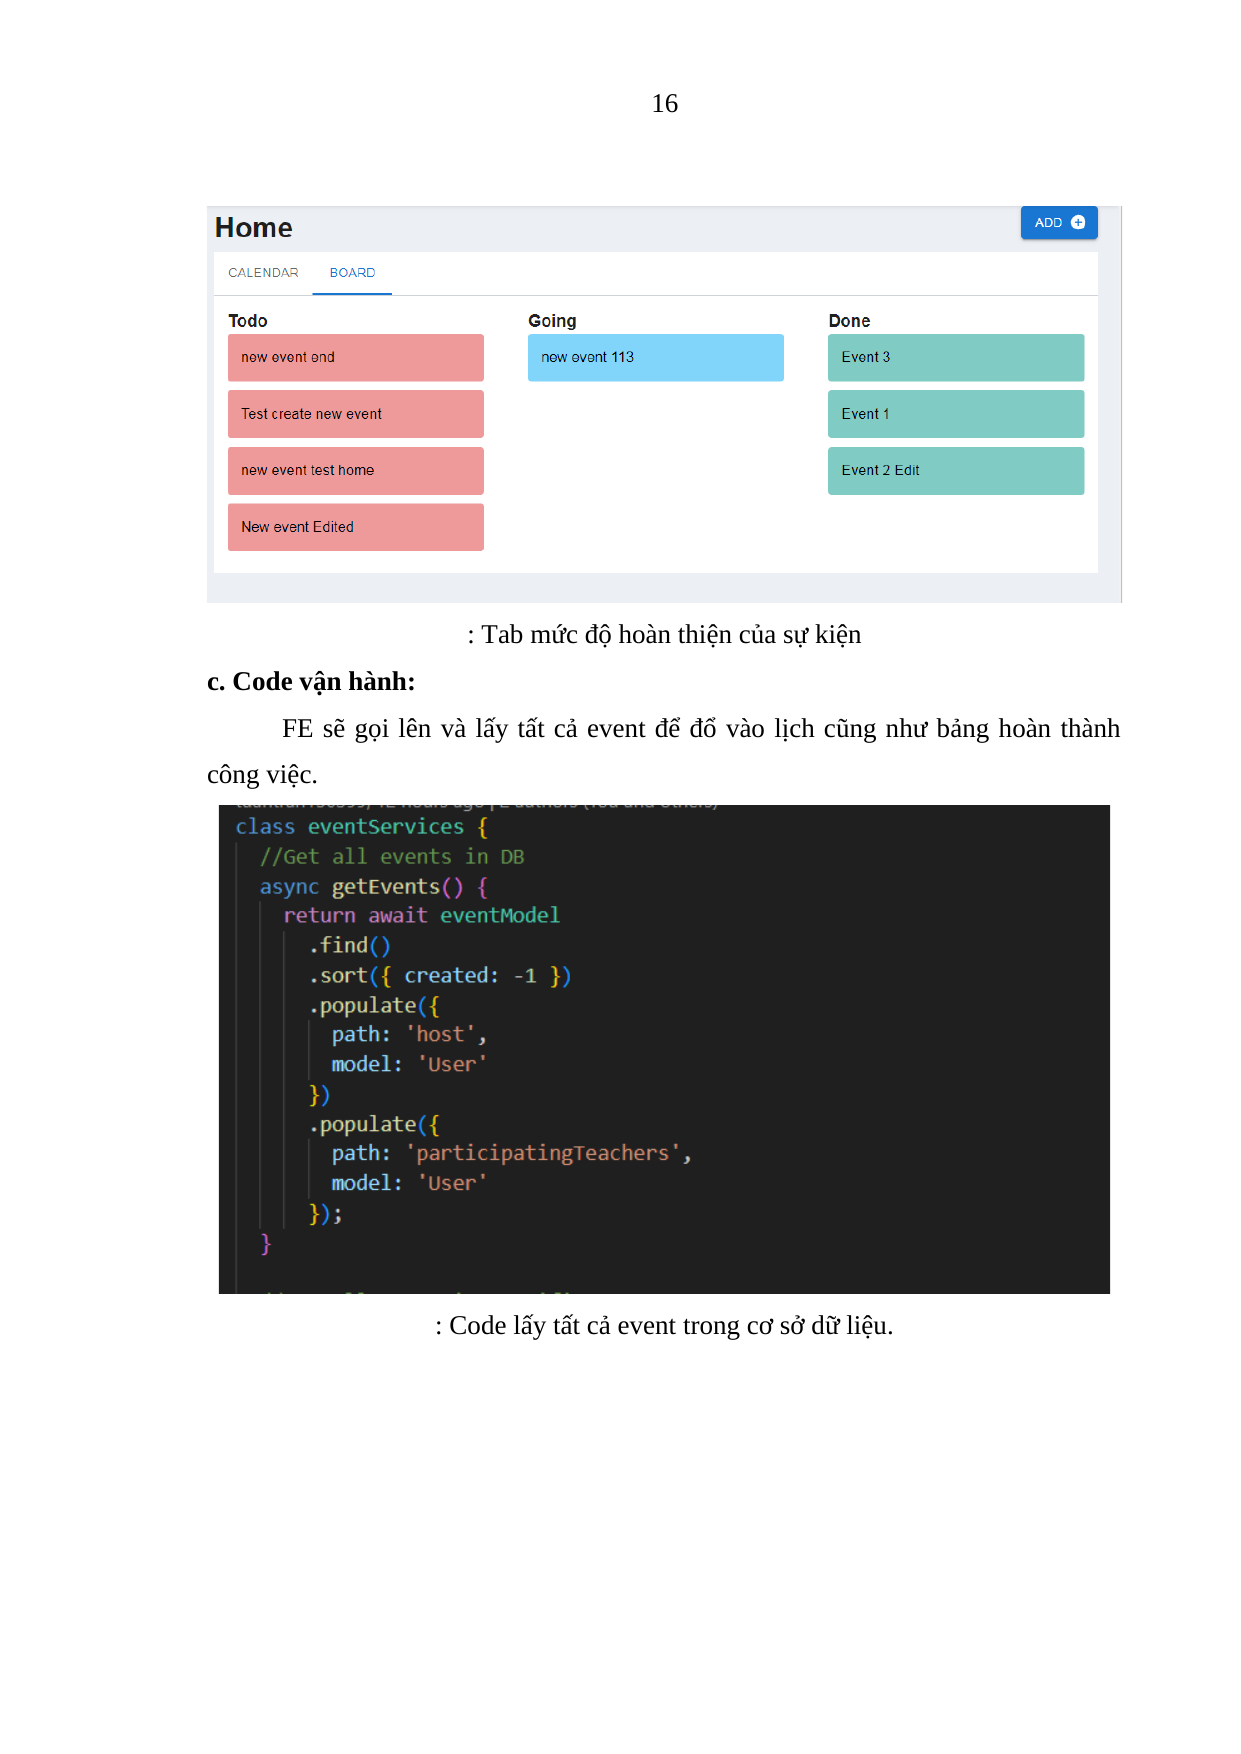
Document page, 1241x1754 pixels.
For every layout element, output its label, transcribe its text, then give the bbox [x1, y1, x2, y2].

text : Tab mức độ hoàn thiện của sự kiện [207, 618, 1122, 650]
picture [206, 206, 1123, 603]
text FE sẽ gọi lên và lấy tất cả event để đổ vào lịch cũng như bảng hoàn thành công việc. [207, 712, 1122, 790]
text : Code lấy tất cả event trong cơ sở dữ liệu. [207, 1309, 1122, 1341]
text c. Code vận hành: [207, 665, 1122, 696]
picture [218, 805, 1110, 1294]
